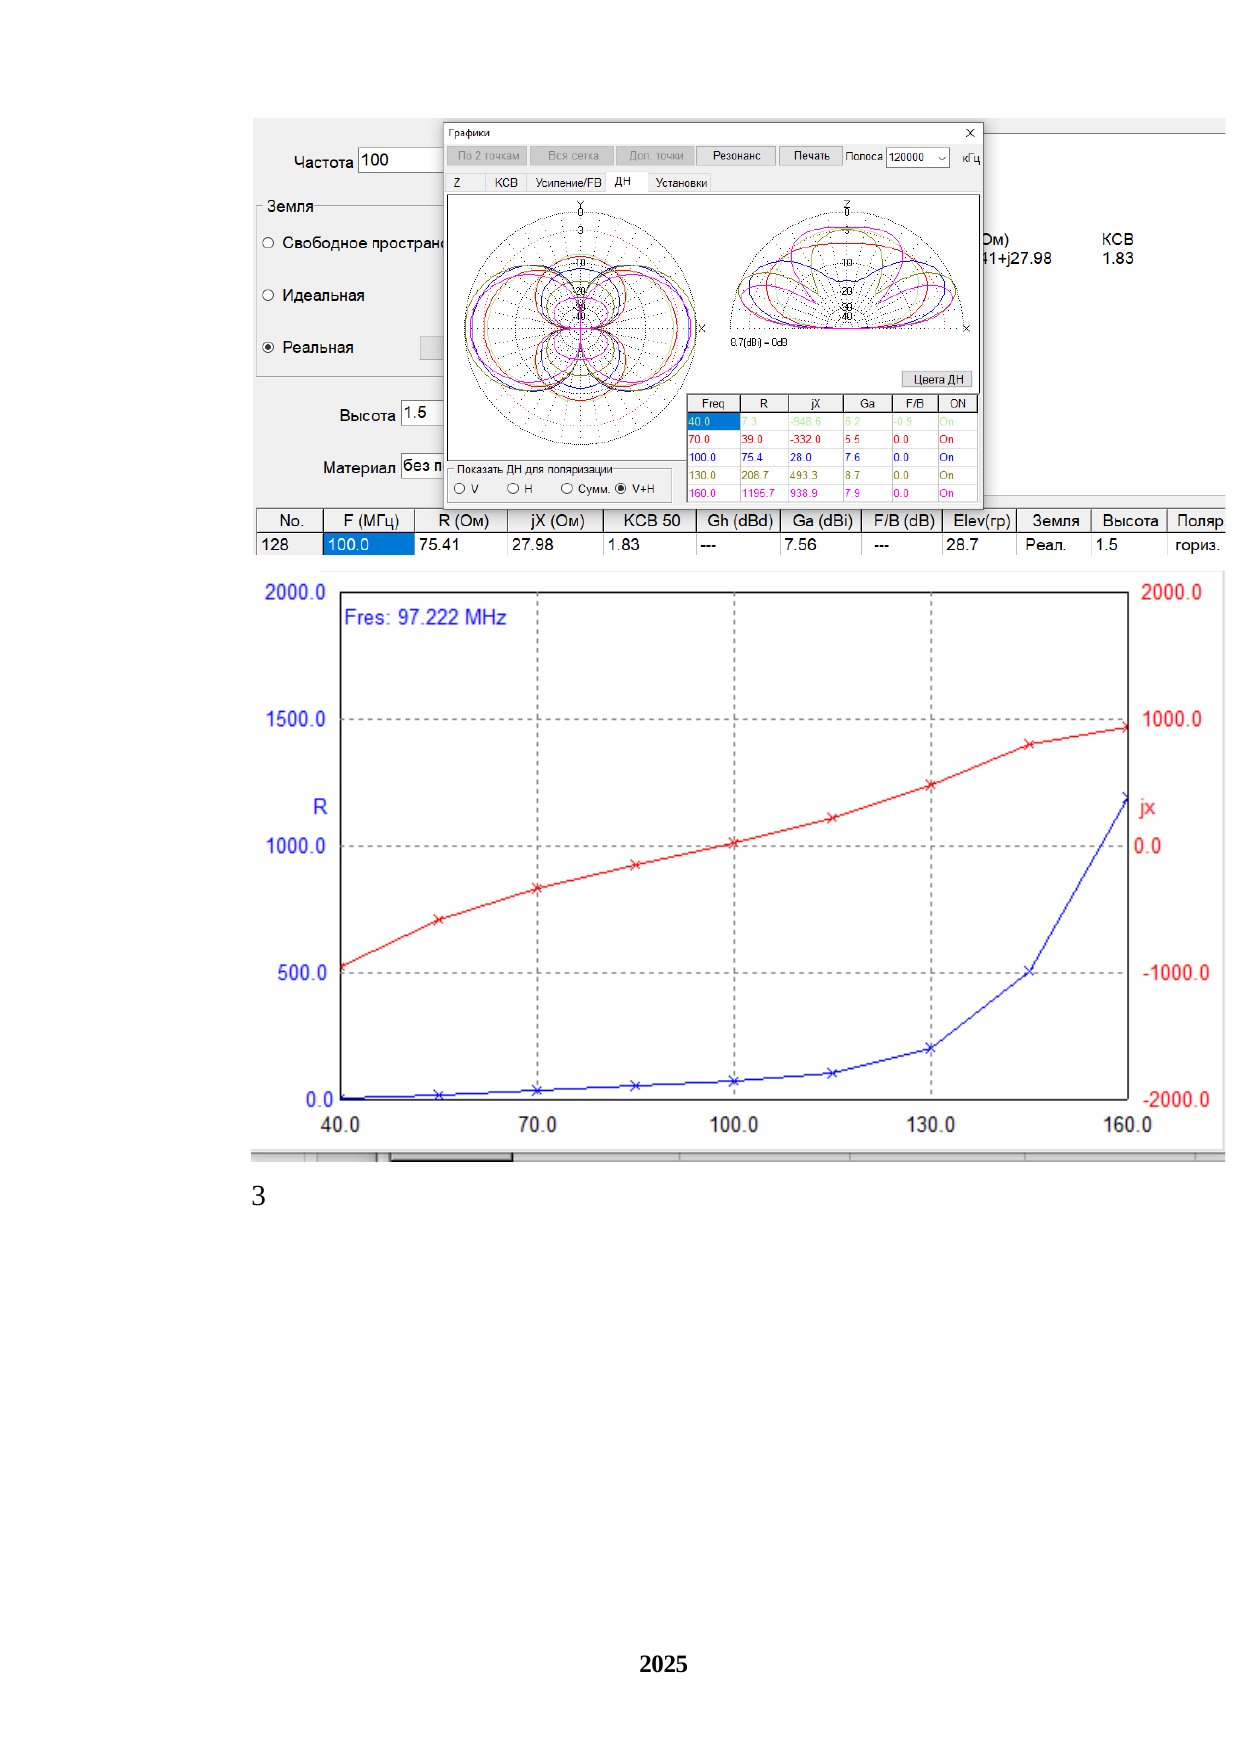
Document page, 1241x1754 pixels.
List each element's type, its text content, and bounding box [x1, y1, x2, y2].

picture [251, 571, 1226, 1162]
picture [251, 118, 1226, 555]
text 3 [177, 1178, 1152, 1211]
